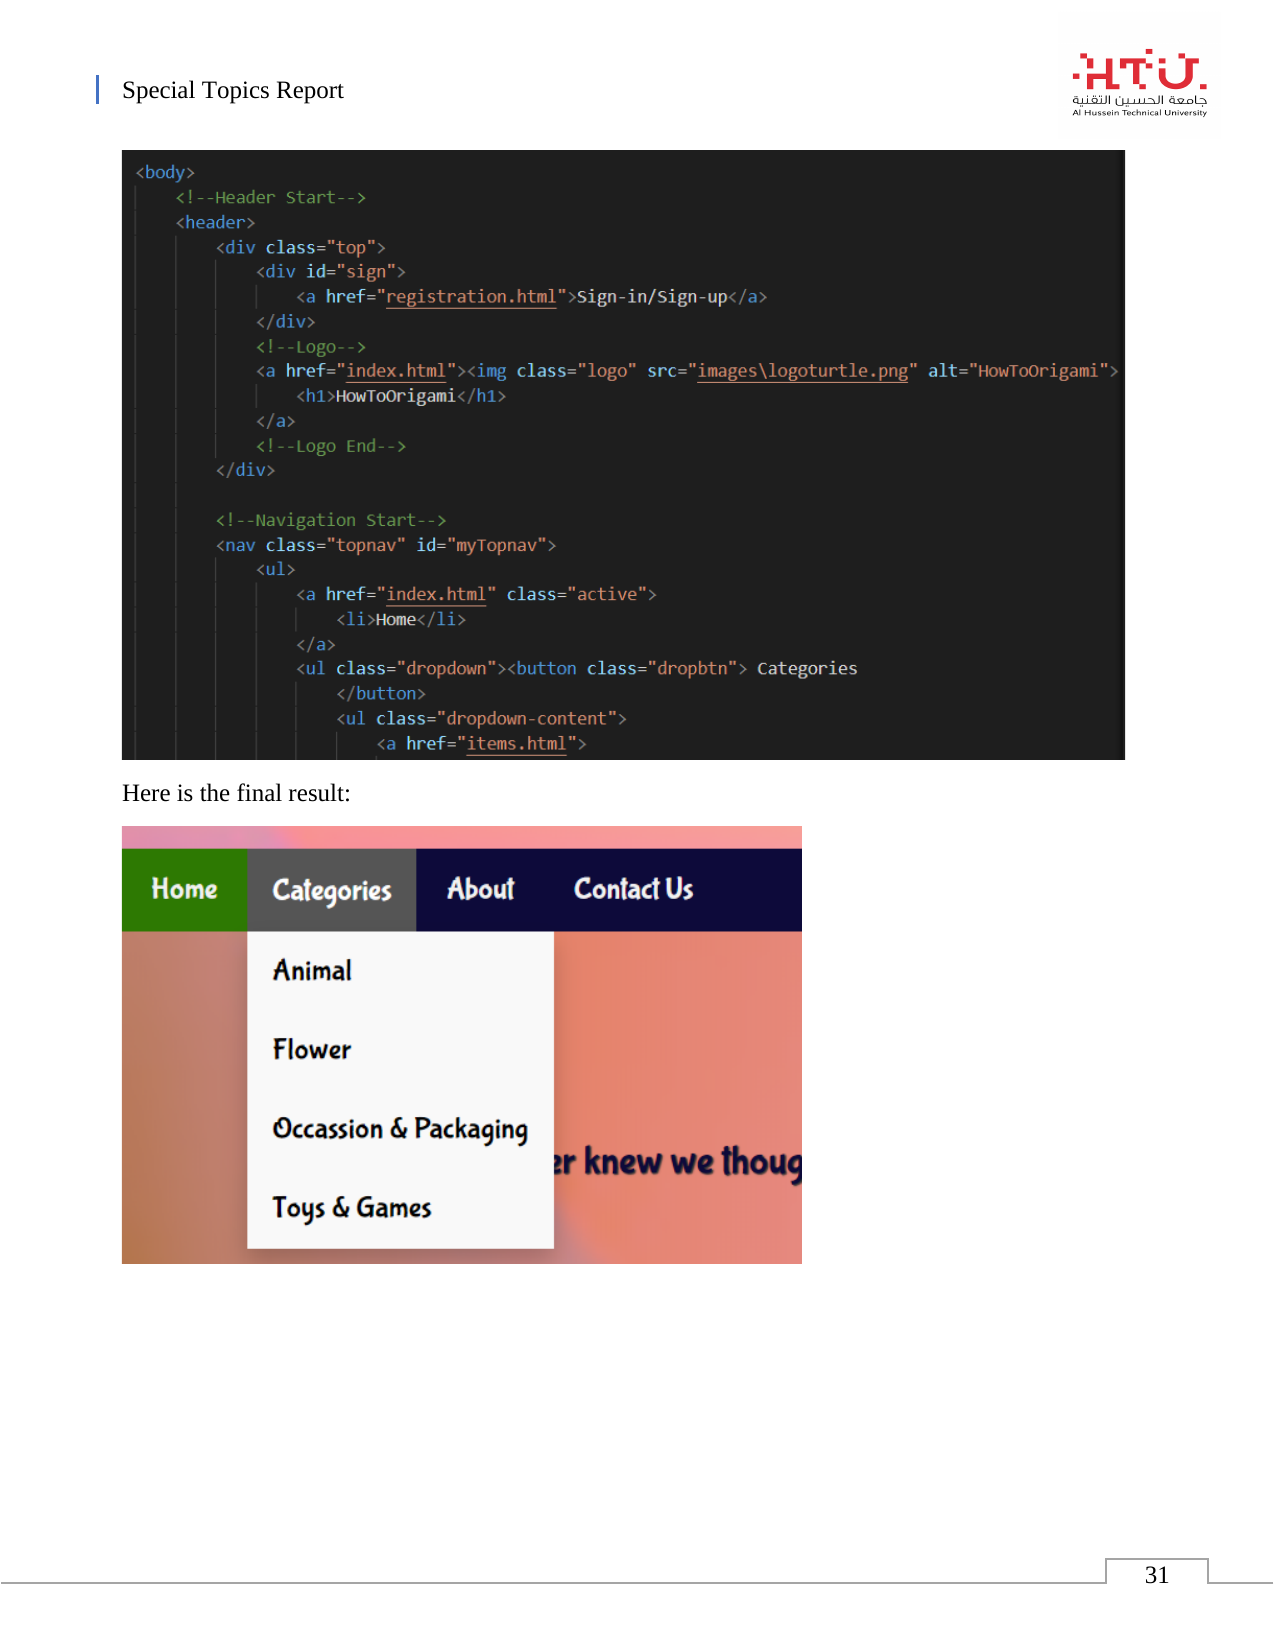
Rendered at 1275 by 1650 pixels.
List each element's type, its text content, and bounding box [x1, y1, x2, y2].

picture [121, 150, 1125, 760]
picture [121, 826, 802, 1264]
text Here is the final result: [122, 778, 1125, 807]
picture [1057, 11, 1222, 139]
